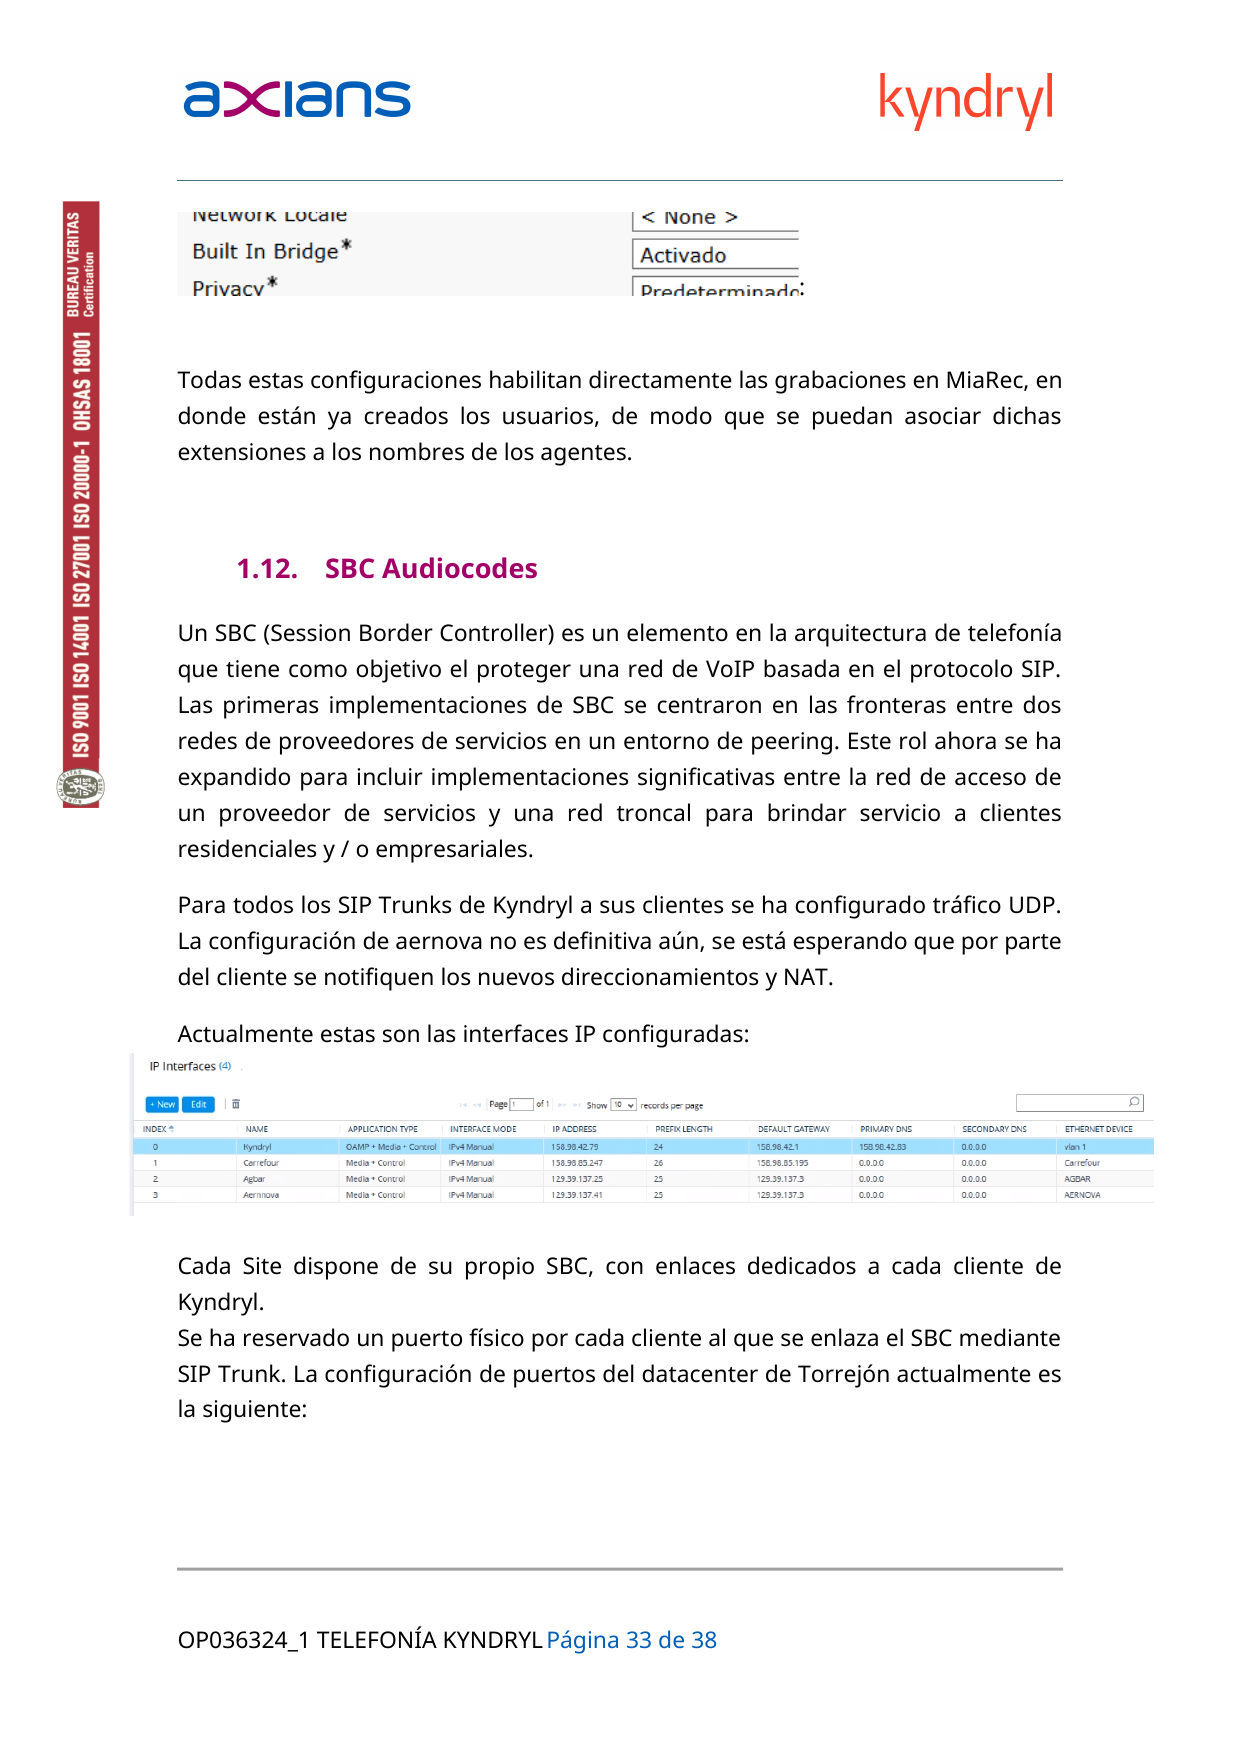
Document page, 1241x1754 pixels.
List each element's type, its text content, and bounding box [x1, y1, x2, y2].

picture [880, 73, 1052, 131]
picture [177, 73, 416, 118]
text Actualmente estas son las interfaces IP configuradas: [177, 1018, 1063, 1049]
text Cada Site dispone de su propio SBC, con enlaces dedicados a cada cliente de Kyndryl. Se ha reservado un puerto físico por cada cliente al que se enlaza el SBC mediante SIP Trunk. La configuración de puertos del datacenter de Torrejón actualmente es la siguiente: [177, 1216, 1063, 1425]
text Todas estas configuraciones habilitan directamente las grabaciones en MiaRec, en donde están ya creados los usuarios, de modo que se puedan asociar dichas extensiones a los nombres de los agentes. [177, 364, 1063, 467]
text Un SBC (Session Border Controller) es un elemento en la arquitectura de telefonía que tiene como objetivo el proteger una red de VoIP basada en el protocolo SIP. Las primeras implementaciones de SBC se centraron en las fronteras entre dos redes de proveedores de servicios en un entorno de peering. Este rol ahora se ha expandido para incluir implementaciones significativas entre la red de acceso de un proveedor de servicios y una red troncal para brindar servicio a clientes residenciales y / o empresariales. [177, 617, 1063, 864]
text Para todos los SIP Trunks de Kyndryl a sus clientes se ha configurado tráfico UDP. La configuración de aernova no es definitiva aún, se está esperando que por parte del cliente se notifiquen los nuevos direccionamientos y NAT. [177, 889, 1063, 992]
text SBC Audiocodes [236, 549, 1063, 586]
picture [177, 212, 799, 296]
picture [56, 202, 107, 807]
picture [129, 1053, 1153, 1216]
